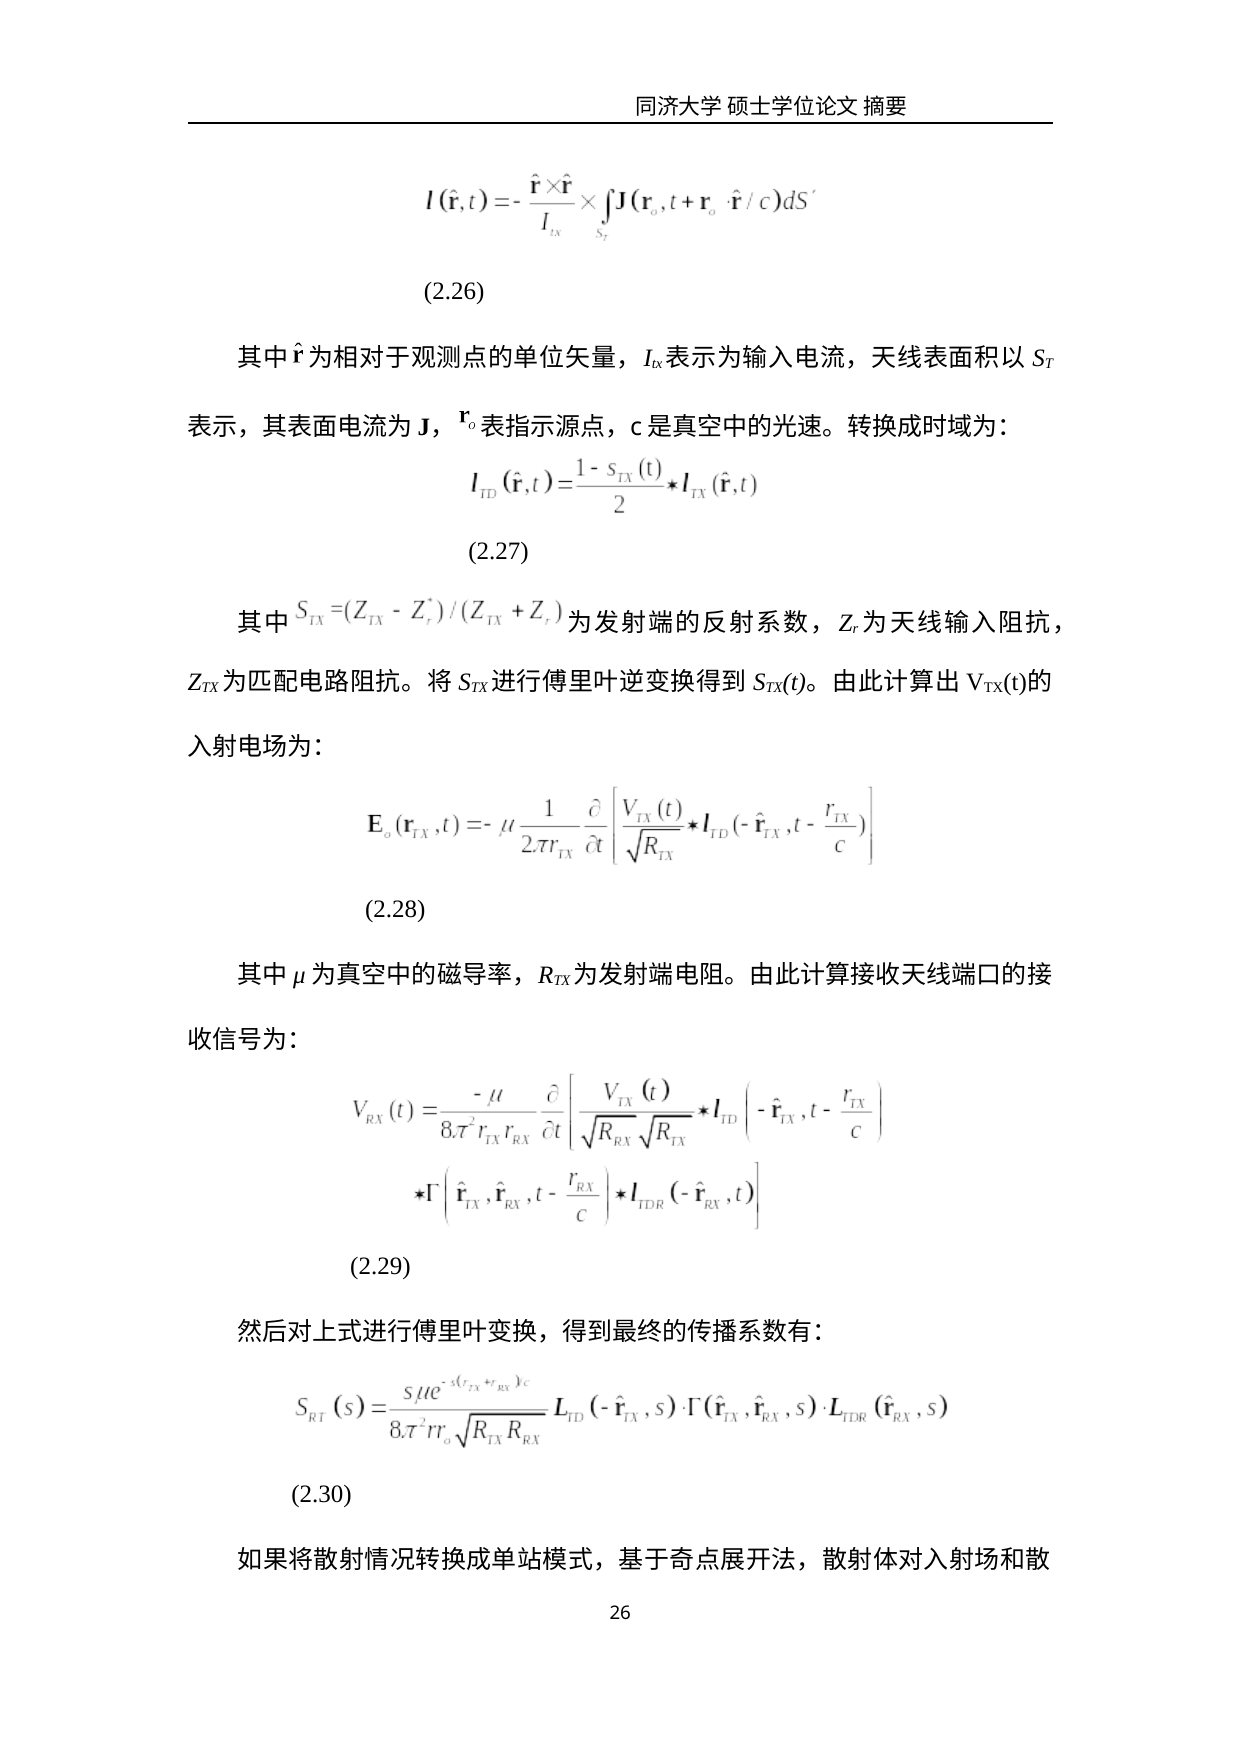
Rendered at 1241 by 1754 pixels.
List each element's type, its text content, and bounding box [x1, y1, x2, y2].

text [187, 1525, 1053, 1590]
text 其中为相对于观测点的单位矢量，Itx表示为输入电流，天线表面积以ST表示，其表面电流为J，表指示源点，c是真空中的光速。转换成时域为： [187, 322, 1053, 452]
text (2.28) [187, 777, 1053, 940]
text (2.26) [187, 160, 1053, 322]
text 然后对上式进行傅里叶变换，得到最终的传播系数有： [187, 1297, 1053, 1362]
text 其中μ为真空中的磁导率，RTX为发射端电阻。由此计算接收天线端口的接收信号为： [187, 940, 1053, 1070]
text (2.30) [187, 1362, 1053, 1525]
text (2.29) [187, 1070, 1053, 1297]
text 其中为发射端的反射系数，Zr为天线输入阻抗，ZTX为匹配电路阻抗。将STX进行傅里叶逆变换得到STX(t)。由此计算出VTX(t)的入射电场为： [187, 582, 1053, 777]
text (2.27) [187, 452, 1053, 582]
